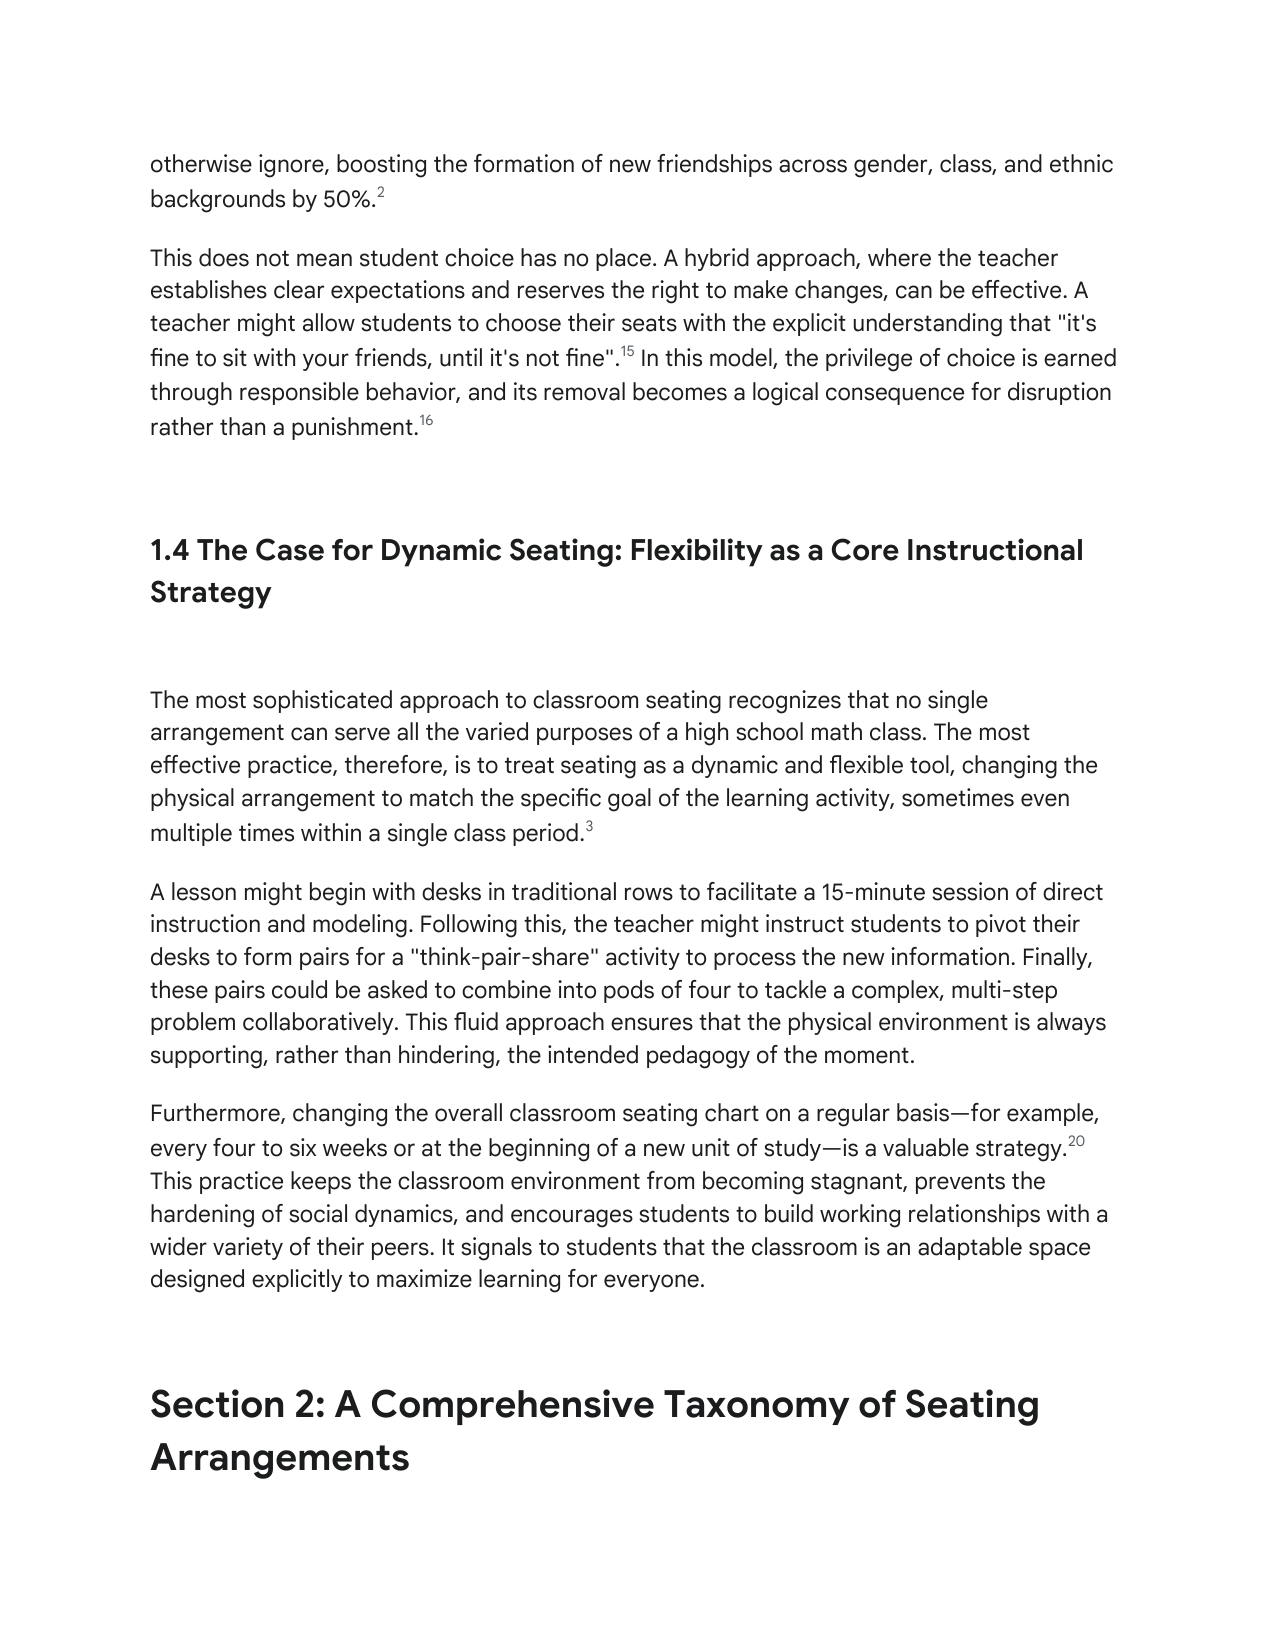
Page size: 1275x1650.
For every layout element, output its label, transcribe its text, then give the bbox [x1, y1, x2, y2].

text Furthermore, changing the overall classroom seating chart on a regular basis—for example, every four to six weeks or at the beginning of a new unit of study—is a valuable strategy.20 This practice keeps the classroom environment from becoming stagnant, prevents the hardening of social dynamics, and encourages students to build working relationships with a wider variety of their peers. It signals to students that the classroom is an adaptable space designed explicitly to maximize learning for everyone. [150, 1099, 1125, 1294]
text A lesson might begin with desks in traditional rows to facilitate a 15-minute session of direct instruction and modeling. Following this, the teacher might instruct students to pivot their desks to form pairs for a "think-pair-share" activity to process the new information. Finally, these pairs could be asked to combine into pods of four to tackle a complex, multi-step problem collaboratively. This fluid approach ensures that the physical environment is always supporting, rather than hindering, the intended pedagogy of the moment. [150, 878, 1125, 1070]
text This does not mean student choice has no place. A hybrid approach, where the teacher establishes clear expectations and reserves the right to make changes, can be effective. A teacher might allow students to choose their seats with the explicit understanding that "it's fine to sit with your friends, until it's not fine".15 In this model, the privilege of choice is earned through responsible behavior, and its removal becomes a logical consequence for disruption rather than a punishment.16 [150, 244, 1125, 442]
subtitle 1.4 The Case for Dynamic Seating: Flexibility as a Core Instructional Strategy [150, 532, 1125, 611]
text The most sophisticated approach to classroom seating recognizes that no single arrangement can serve all the varied purposes of a high school math class. The most effective practice, therefore, is to treat seating as a dynamic and flexible tool, changing the physical arrangement to match the specific goal of the learning activity, sometimes even multiple times within a single class period.3 [150, 686, 1125, 848]
subtitle Section 2: A Comprehensive Taxonomy of Seating Arrangements [150, 1381, 1125, 1482]
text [150, 150, 1125, 214]
